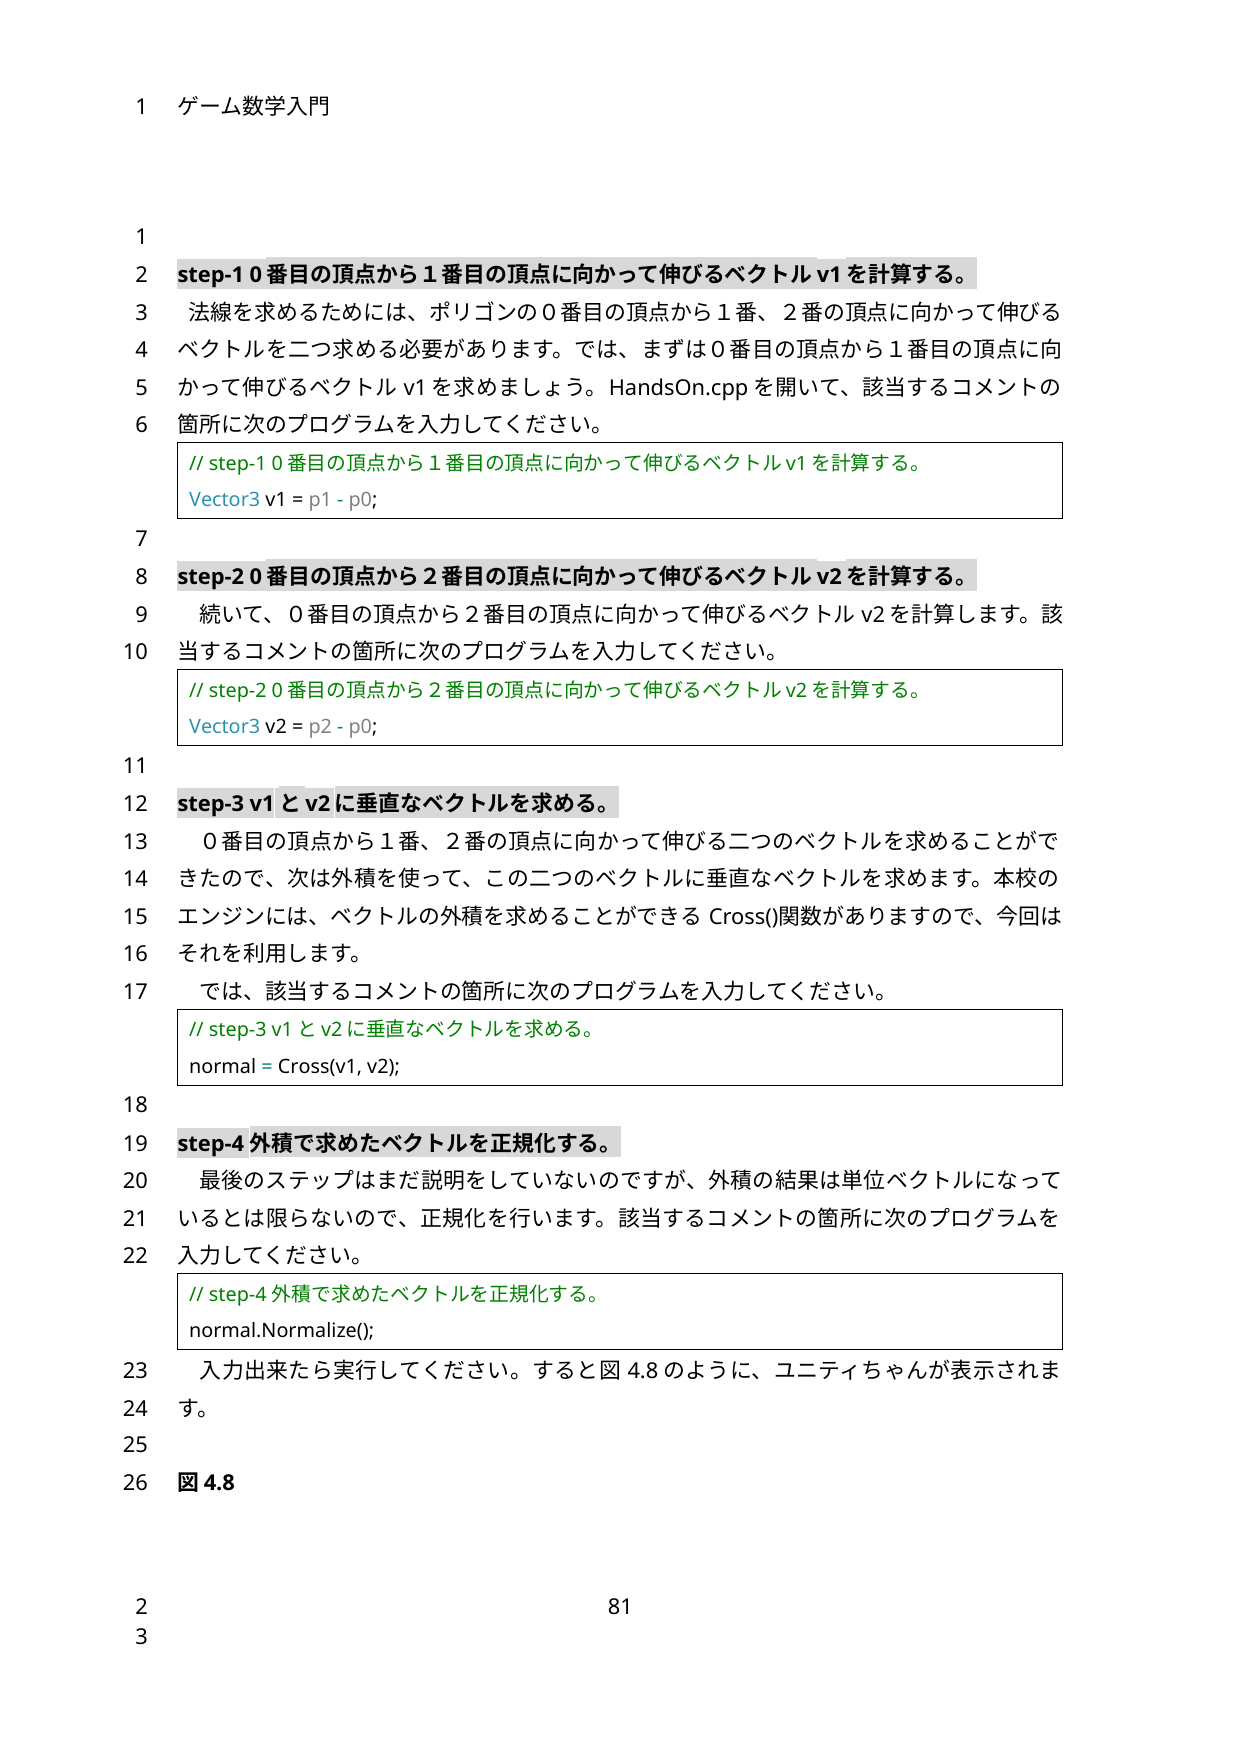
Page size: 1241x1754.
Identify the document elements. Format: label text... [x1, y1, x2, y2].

table_header // step-2 0番目の頂点から２番目の頂点に向かって伸びるベクトルv2を計算する。 Vector3 v2 = p2 - p0; [178, 670, 1062, 745]
text step-2 0番目の頂点から２番目の頂点に向かって伸びるベクトルv2を計算する。 [177, 556, 1063, 594]
text 続いて、０番目の頂点から２番目の頂点に向かって伸びるベクトルv2を計算します。該当するコメントの箇所に次のプログラムを入力してください。 [177, 594, 1063, 669]
table_header // step-4 外積で求めたベクトルを正規化する。 normal.Normalize(); [178, 1274, 1062, 1349]
text ０番目の頂点から１番、２番の頂点に向かって伸びる二つのベクトルを求めることができたので、次は外積を使って、この二つのベクトルに垂直なベクトルを求めます。本校のエンジンには、ベクトルの外積を求めることができるCross()関数がありますので、今回はそれを利用します。 [177, 821, 1063, 971]
text step-1 0番目の頂点から１番目の頂点に向かって伸びるベクトルv1を計算する。 [177, 254, 1063, 292]
text 入力出来たら実行してください。すると図4.8のように、ユニティちゃんが表示されます。 [177, 1350, 1063, 1425]
table_header // step-3 v1とv2に垂直なベクトルを求める。 normal = Cross(v1, v2); [178, 1010, 1062, 1084]
text step-4 外積で求めたベクトルを正規化する。 [177, 1123, 1063, 1161]
text では、該当するコメントの箇所に次のプログラムを入力してください。 [177, 971, 1063, 1008]
table_header // step-1 0番目の頂点から１番目の頂点に向かって伸びるベクトルv1を計算する。 Vector3 v1 = p1 - p0; [178, 443, 1062, 518]
text 最後のステップはまだ説明をしていないのですが、外積の結果は単位ベクトルになっているとは限らないので、正規化を行います。該当するコメントの箇所に次のプログラムを入力してください。 [177, 1161, 1063, 1273]
text step-3 v1とv2に垂直なベクトルを求める。 [177, 783, 1063, 821]
text 図4.8 [177, 1463, 1063, 1500]
text 法線を求めるためには、ポリゴンの０番目の頂点から１番、２番の頂点に向かって伸びるベクトルを二つ求める必要があります。では、まずは０番目の頂点から１番目の頂点に向かって伸びるベクトルv1を求めましょう。HandsOn.cppを開いて、該当するコメントの箇所に次のプログラムを入力してください。 [177, 292, 1063, 442]
